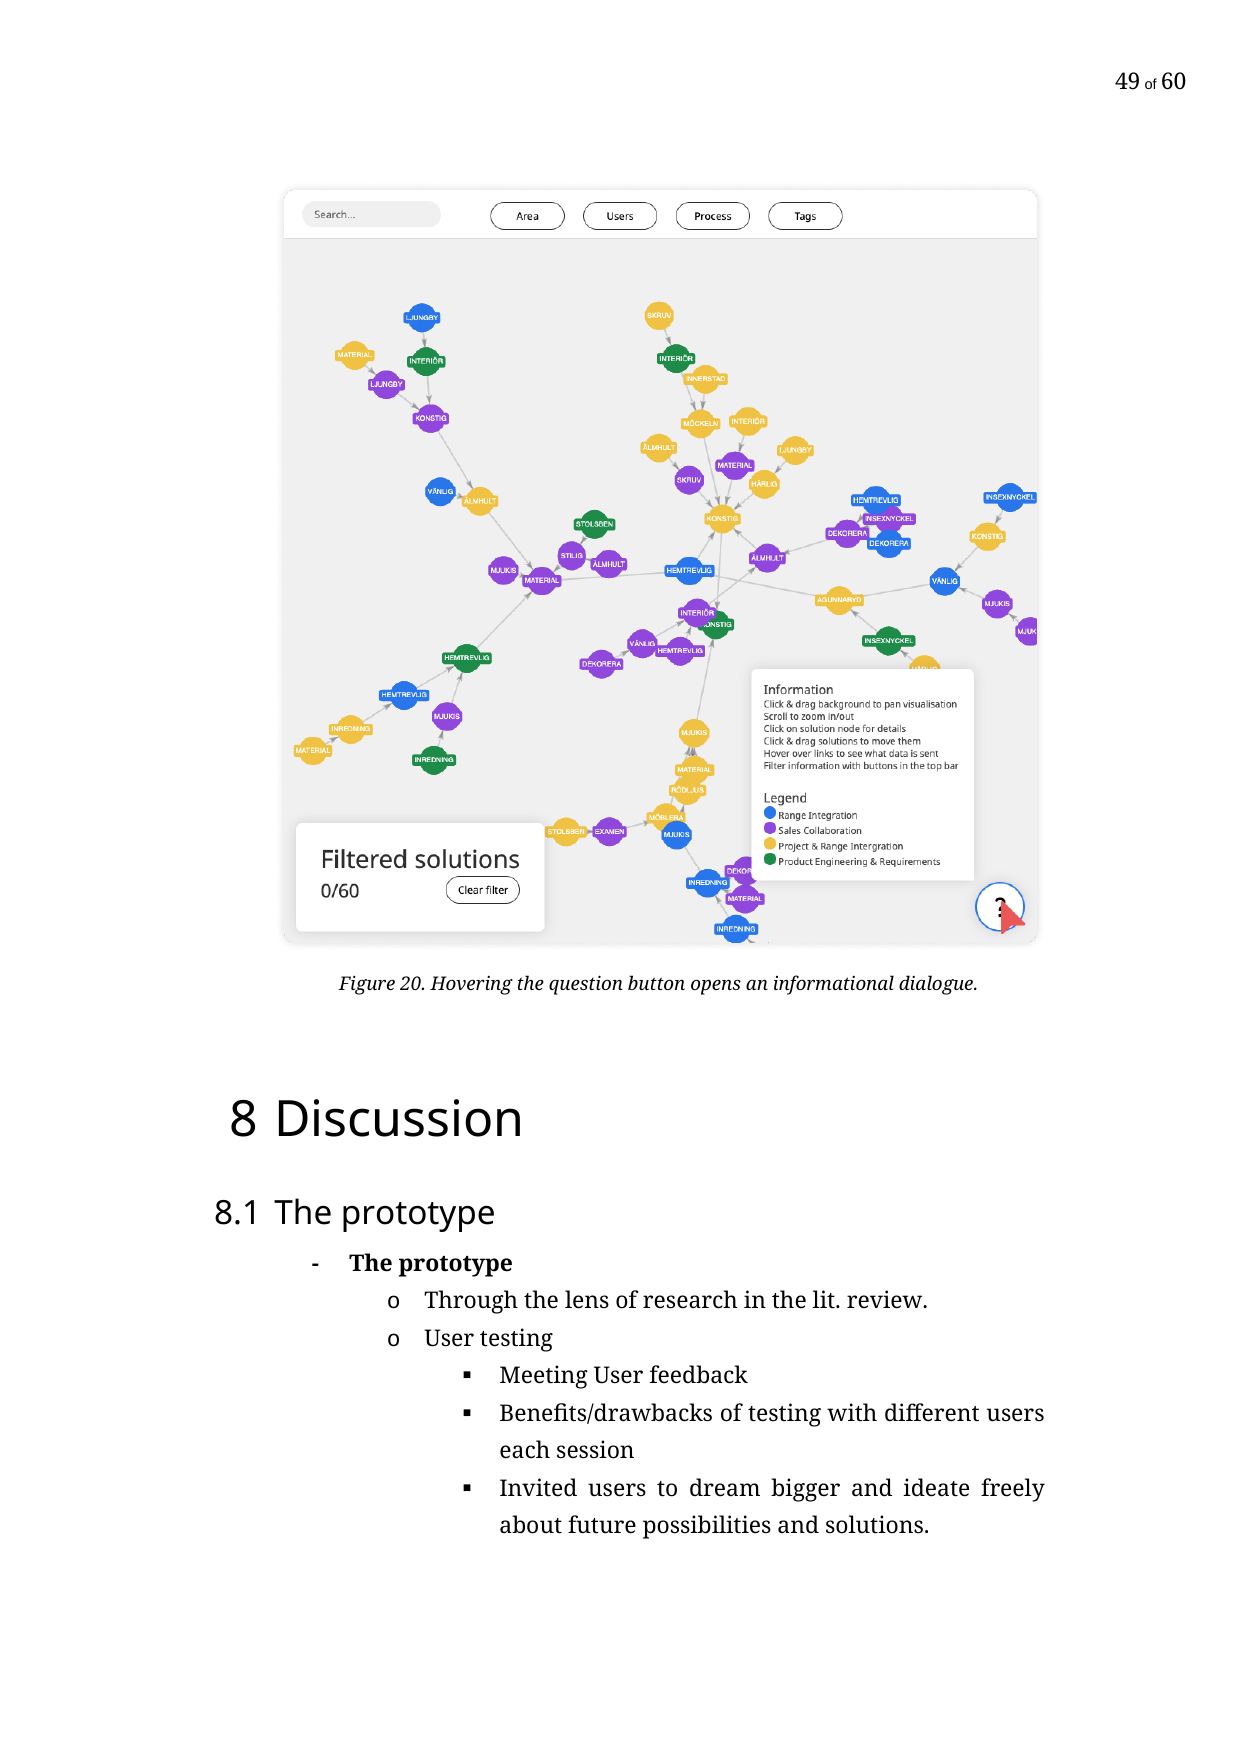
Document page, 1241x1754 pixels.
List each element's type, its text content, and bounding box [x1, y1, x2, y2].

list Invited users to dream bigger and ideate freely about future possibilities and solutions. [462, 1472, 1045, 1541]
subtitle Discussion [229, 1083, 1045, 1151]
list The prototype [312, 1247, 1045, 1278]
list Meeting User feedback [462, 1359, 1045, 1391]
list Through the lens of research in the lit. review. [387, 1284, 1045, 1315]
text Figure 20. Hovering the question button opens an informational dialogue. [274, 970, 1045, 996]
picture [274, 180, 1046, 952]
list Benefits/drawbacks of testing with different users each session [462, 1397, 1045, 1466]
subtitle The prototype [214, 1189, 1045, 1234]
list User testing [387, 1322, 1045, 1353]
